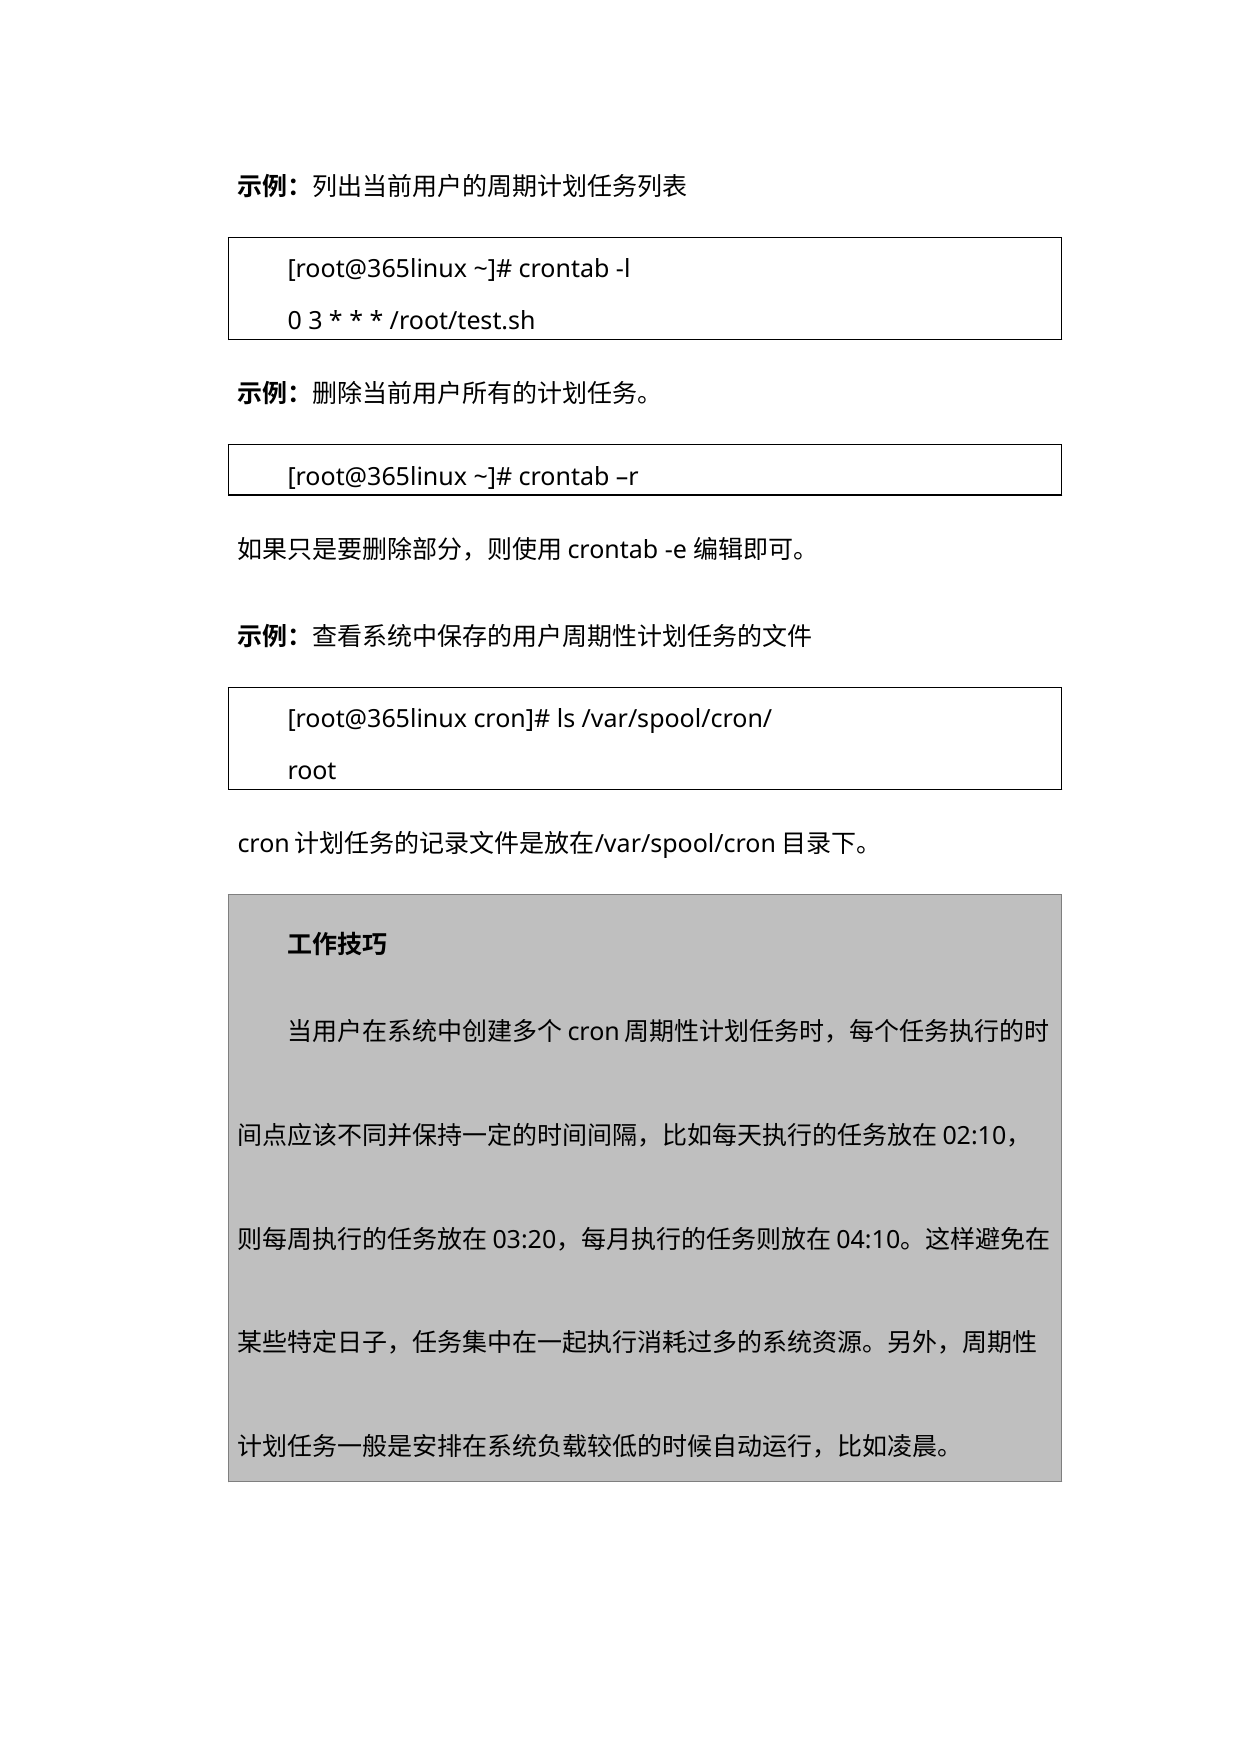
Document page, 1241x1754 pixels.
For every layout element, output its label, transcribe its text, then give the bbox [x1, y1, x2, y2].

text 示例：列出当前用户的周期计划任务列表 [187, 150, 1053, 219]
text [root@365linux ~]# crontab –r [229, 445, 1061, 494]
text cron计划任务的记录文件是放在/var/spool/cron目录下。 [187, 807, 1053, 876]
text 示例：删除当前用户所有的计划任务。 [187, 357, 1053, 426]
text [root@365linux ~]# crontab -l [229, 238, 1061, 285]
text 示例：查看系统中保存的用户周期性计划任务的文件 [187, 600, 1053, 669]
text 工作技巧 [229, 895, 1061, 977]
text [root@365linux cron]# ls /var/spool/cron/ [229, 688, 1061, 735]
text root [229, 739, 1061, 789]
text 当用户在系统中创建多个cron周期性计划任务时，每个任务执行的时间点应该不同并保持一定的时间间隔，比如每天执行的任务放在02:10，则每周执行的任务放在03:20，每月执行的任务则放在04:10。这样避免在某些特定日子，任务集中在一起执行消耗过多的系统资源。另外，周期性计划任务一般是安排在系统负载较低的时候自动运行，比如凌晨。 [229, 982, 1061, 1481]
text 如果只是要删除部分，则使用crontab -e 编辑即可。 [187, 513, 1053, 582]
text 0 3 * * * /root/test.sh [229, 289, 1061, 339]
